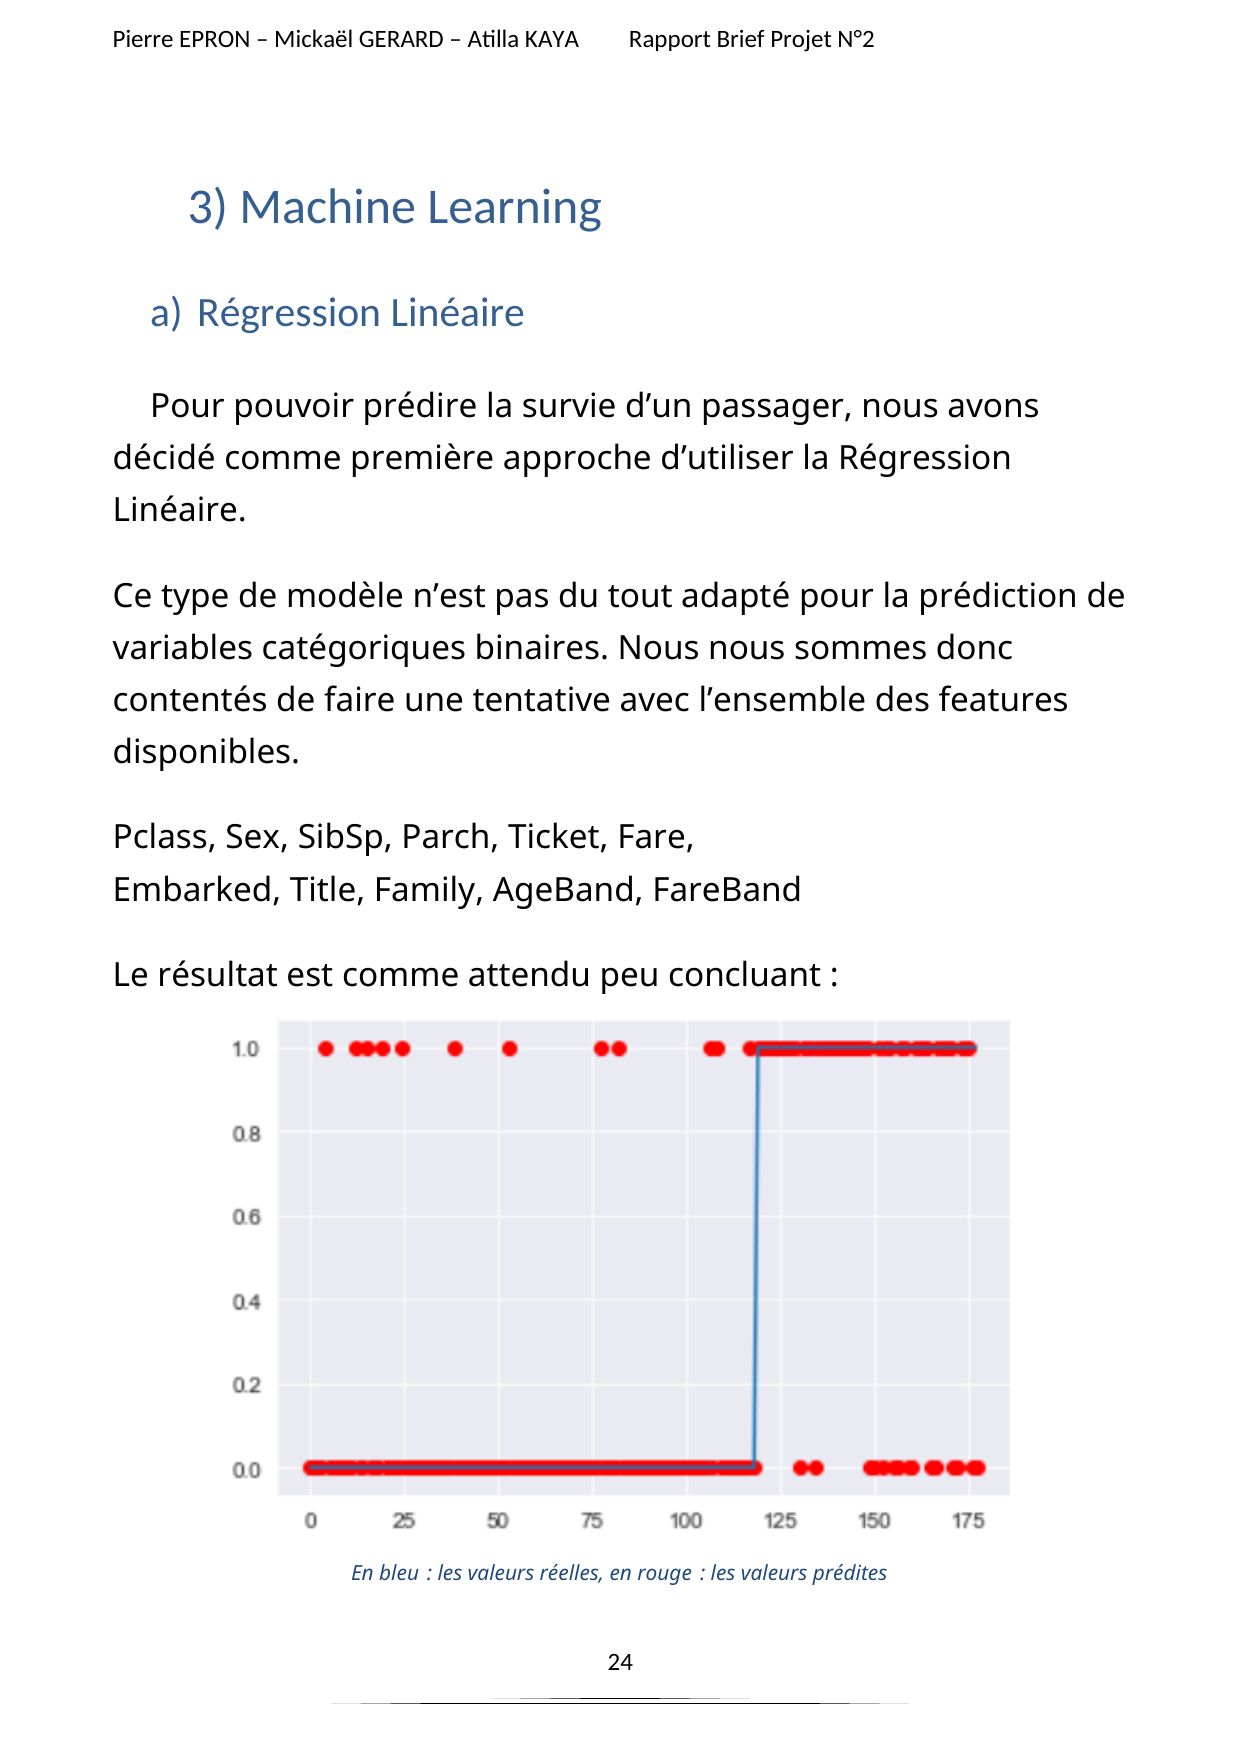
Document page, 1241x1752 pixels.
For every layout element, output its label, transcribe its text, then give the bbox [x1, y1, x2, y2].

text Pour pouvoir prédire la survie d’un passager, nous avons décidé comme première approche d’utiliser la Régression Linéaire. [112, 382, 1128, 532]
subtitle 3) Machine Learning [187, 175, 1128, 236]
text Ce type de modèle n’est pas du tout adapté pour la prédiction de variables catégoriques binaires. Nous nous sommes donc contentés de faire une tentative avec l’ensemble des features disponibles. [112, 571, 1128, 773]
subtitle Régression Linéaire [150, 286, 1128, 336]
text Le résultat est comme attendu peu concluant : [112, 951, 1128, 996]
text Pclass, Sex, SibSp, Parch, Ticket, Fare, [112, 813, 1128, 859]
text Embarked, Title, Family, AgeBand, FareBand [112, 865, 1128, 911]
picture [222, 1011, 1018, 1541]
